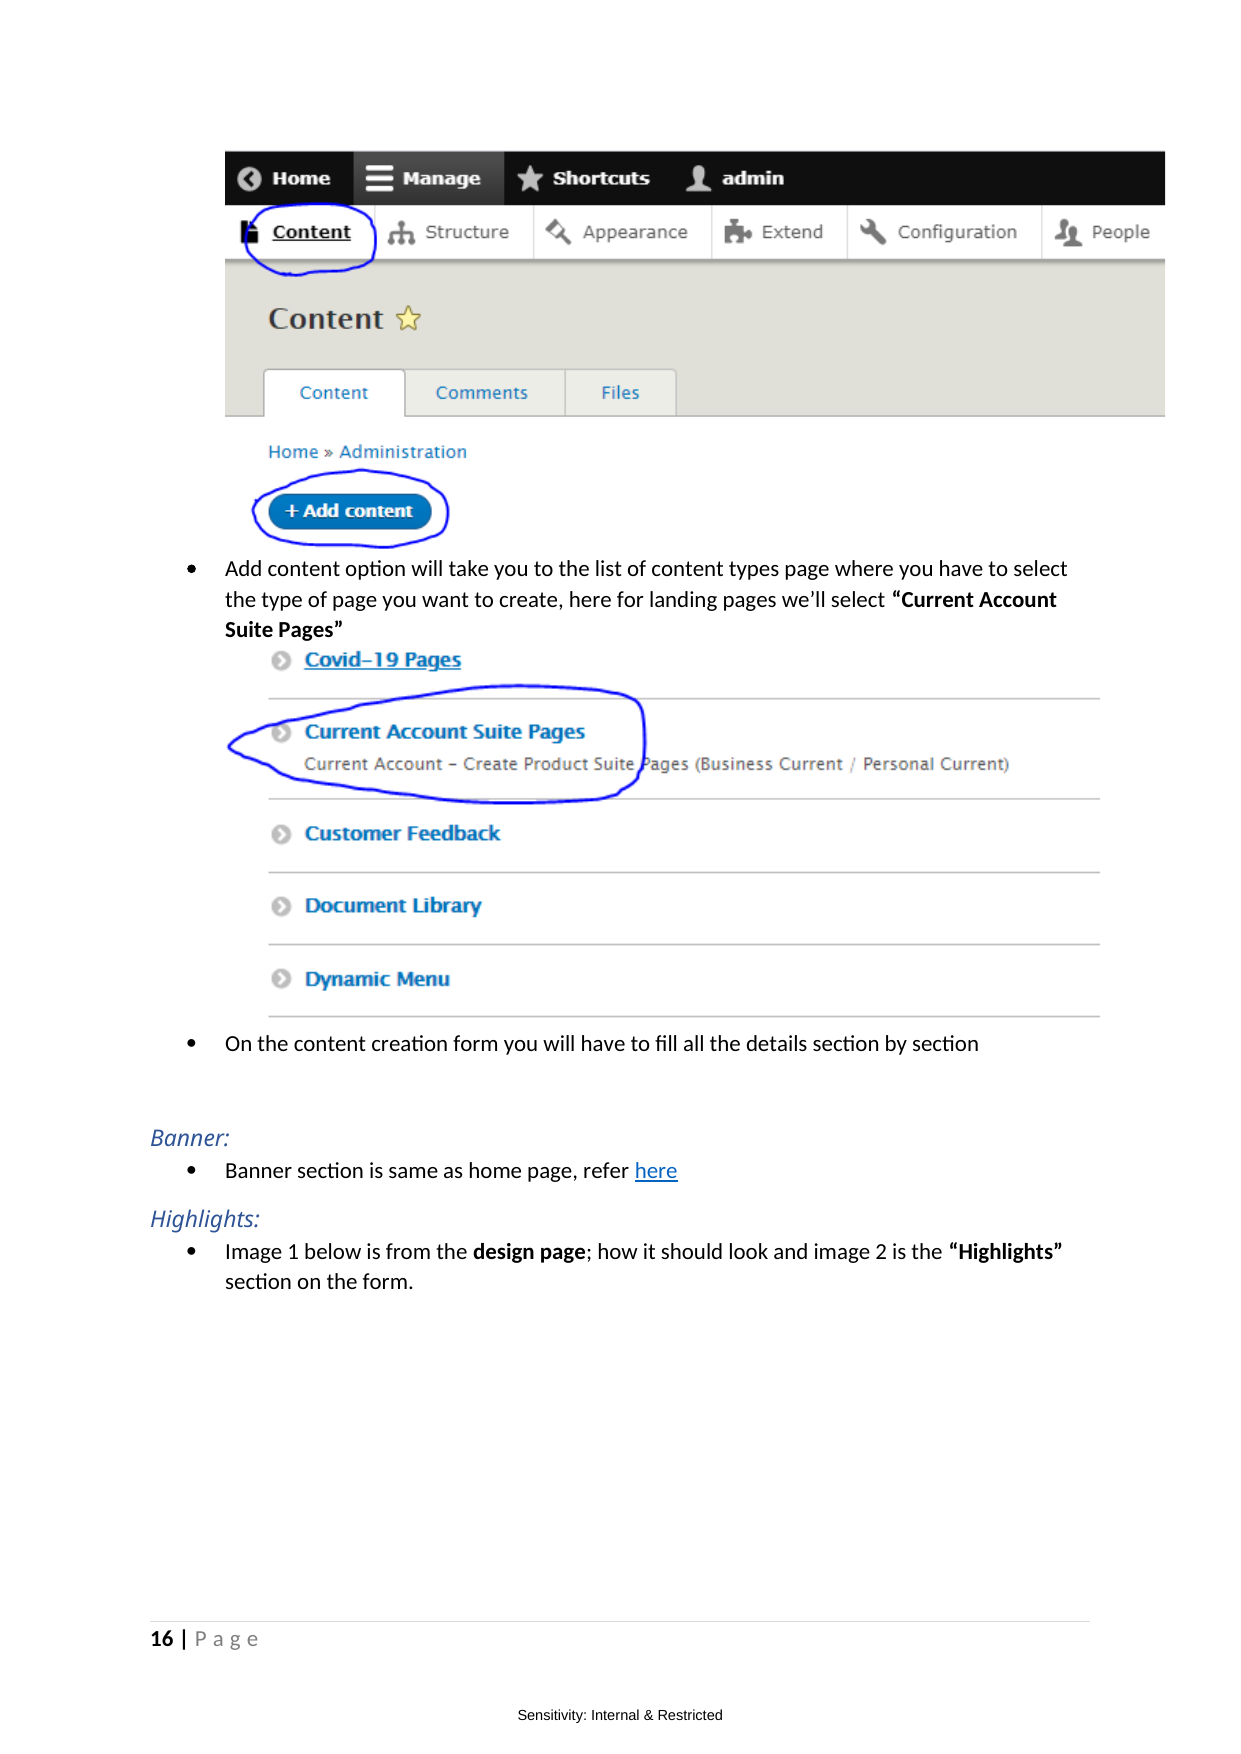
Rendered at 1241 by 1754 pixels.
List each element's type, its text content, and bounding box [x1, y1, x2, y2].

list Image 1 below is from the design page; how it should look and image 2 is the “Highlights” section on the form. [187, 1237, 1090, 1295]
list Add content option will take you to the list of content types page where you have to select the type of page you want to create, here for landing pages we’ll select “Current Account Suite Pages” [187, 554, 1090, 643]
subtitle Highlights: [150, 1203, 1090, 1234]
subtitle Banner: [150, 1122, 1090, 1154]
list Banner section is same as home page, refer here [187, 1156, 1090, 1184]
picture [225, 150, 1166, 553]
list On the content creation form you will have to fill all the details section by section [187, 1029, 1090, 1057]
picture [225, 645, 1100, 1027]
